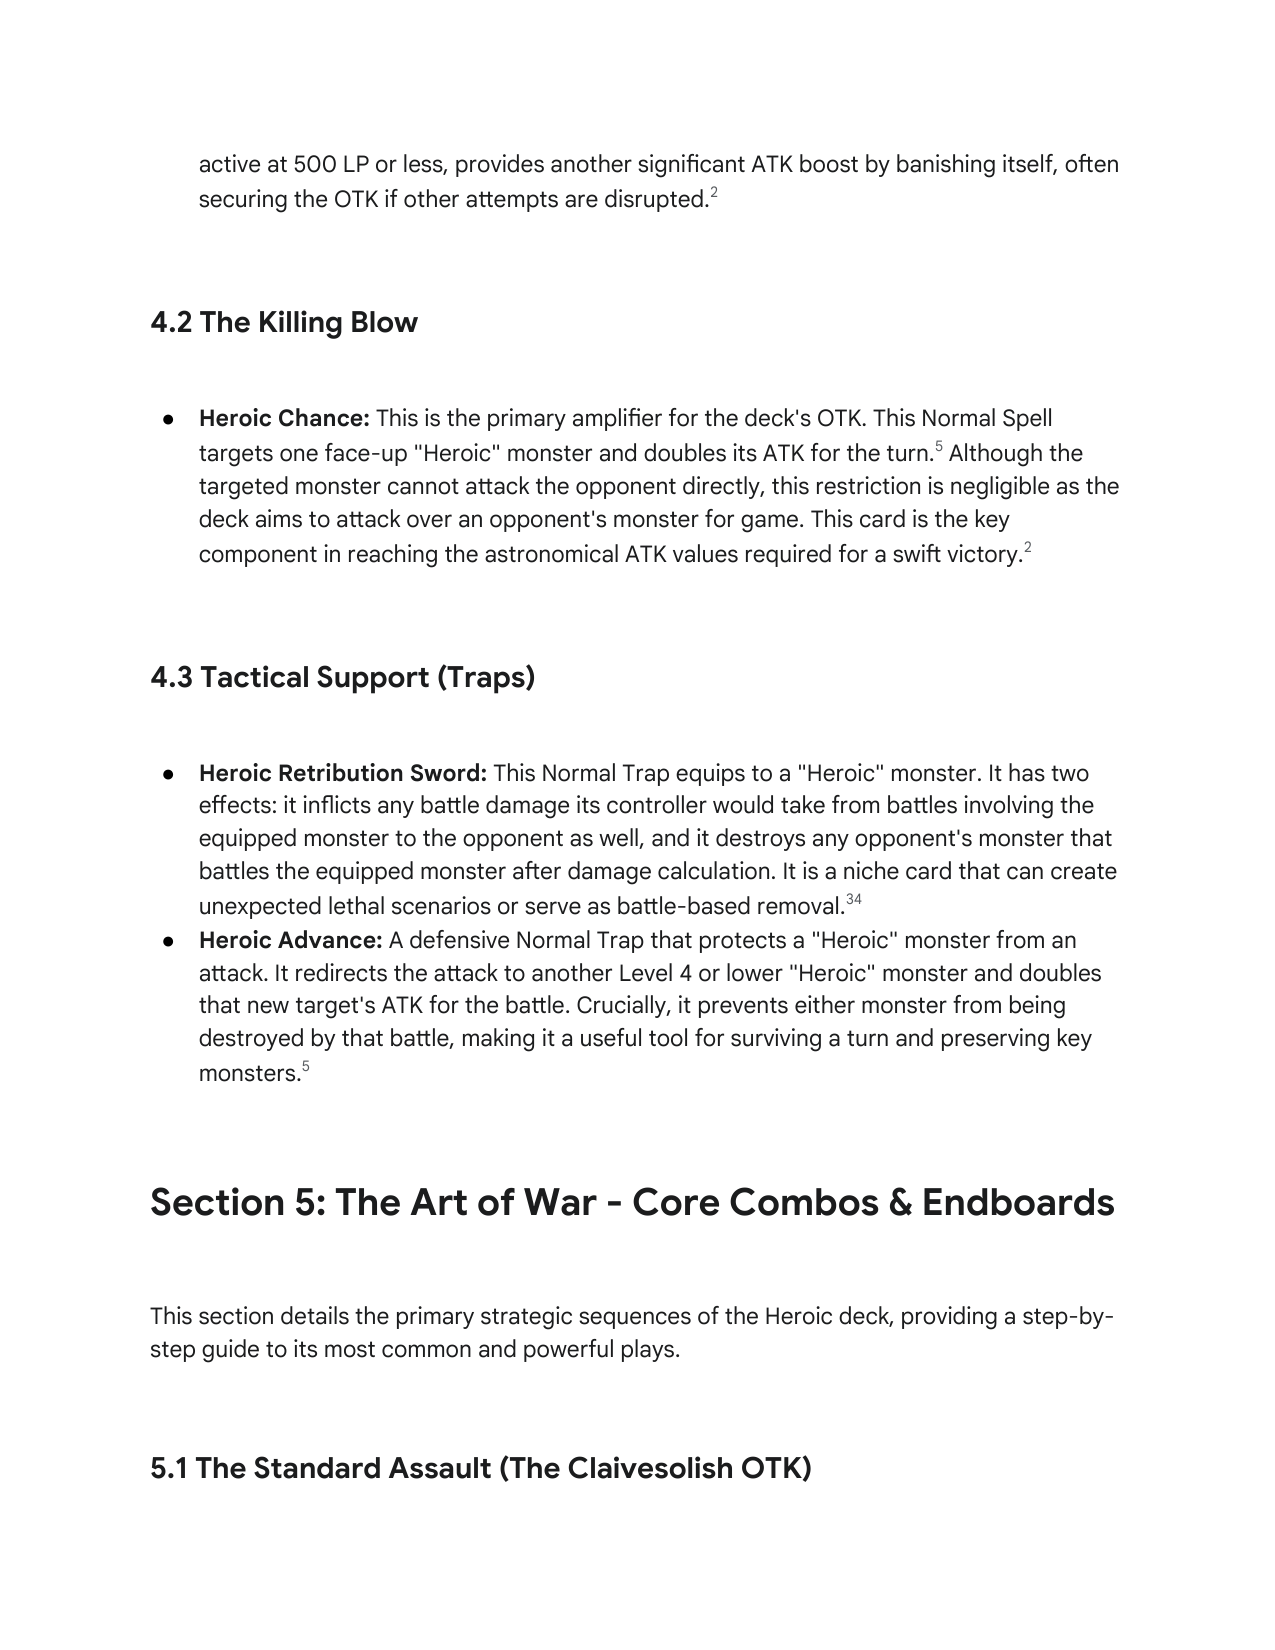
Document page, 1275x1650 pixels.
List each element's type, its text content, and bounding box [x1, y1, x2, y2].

subtitle 4.2 The Killing Blow [150, 304, 1125, 341]
list Heroic Chance: This is the primary amplifier for the deck's OTK. This Normal Spell targets one face-up "Heroic" monster and doubles its ATK for the turn.5 Although the targeted monster cannot attack the opponent directly, this restriction is negligible as the deck aims to attack over an opponent's monster for game. This card is the key component in reaching the astronomical ATK values required for a swift victory.2 [161, 404, 1125, 569]
text This section details the primary strategic sequences of the Heroic deck, providing a step-by-step guide to its most common and powerful plays. [150, 1302, 1125, 1364]
subtitle 5.1 The Standard Assault (The Claivesolish OTK) [150, 1451, 1125, 1487]
list Heroic Retribution Sword: This Normal Trap equips to a "Heroic" monster. It has two effects: it inflicts any battle damage its controller would take from battles involving the equipped monster to the opponent as well, and it destroys any opponent's monster that battles the equipped monster after damage calculation. It is a niche card that can create unexpected lethal scenarios or serve as battle-based removal.34 [161, 759, 1125, 922]
subtitle 4.3 Tactical Support (Traps) [150, 660, 1125, 696]
subtitle Section 5: The Art of War - Core Combos & Endboards [150, 1179, 1125, 1226]
list Heroic Advance: A defensive Normal Trap that protects a "Heroic" monster from an attack. It redirects the attack to another Level 4 or lower "Heroic" monster and doubles that new target's ATK for the battle. Crucially, it prevents either monster from being destroyed by that battle, making it a useful tool for surviving a turn and preserving key monsters.5 [161, 926, 1125, 1089]
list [161, 150, 1125, 214]
